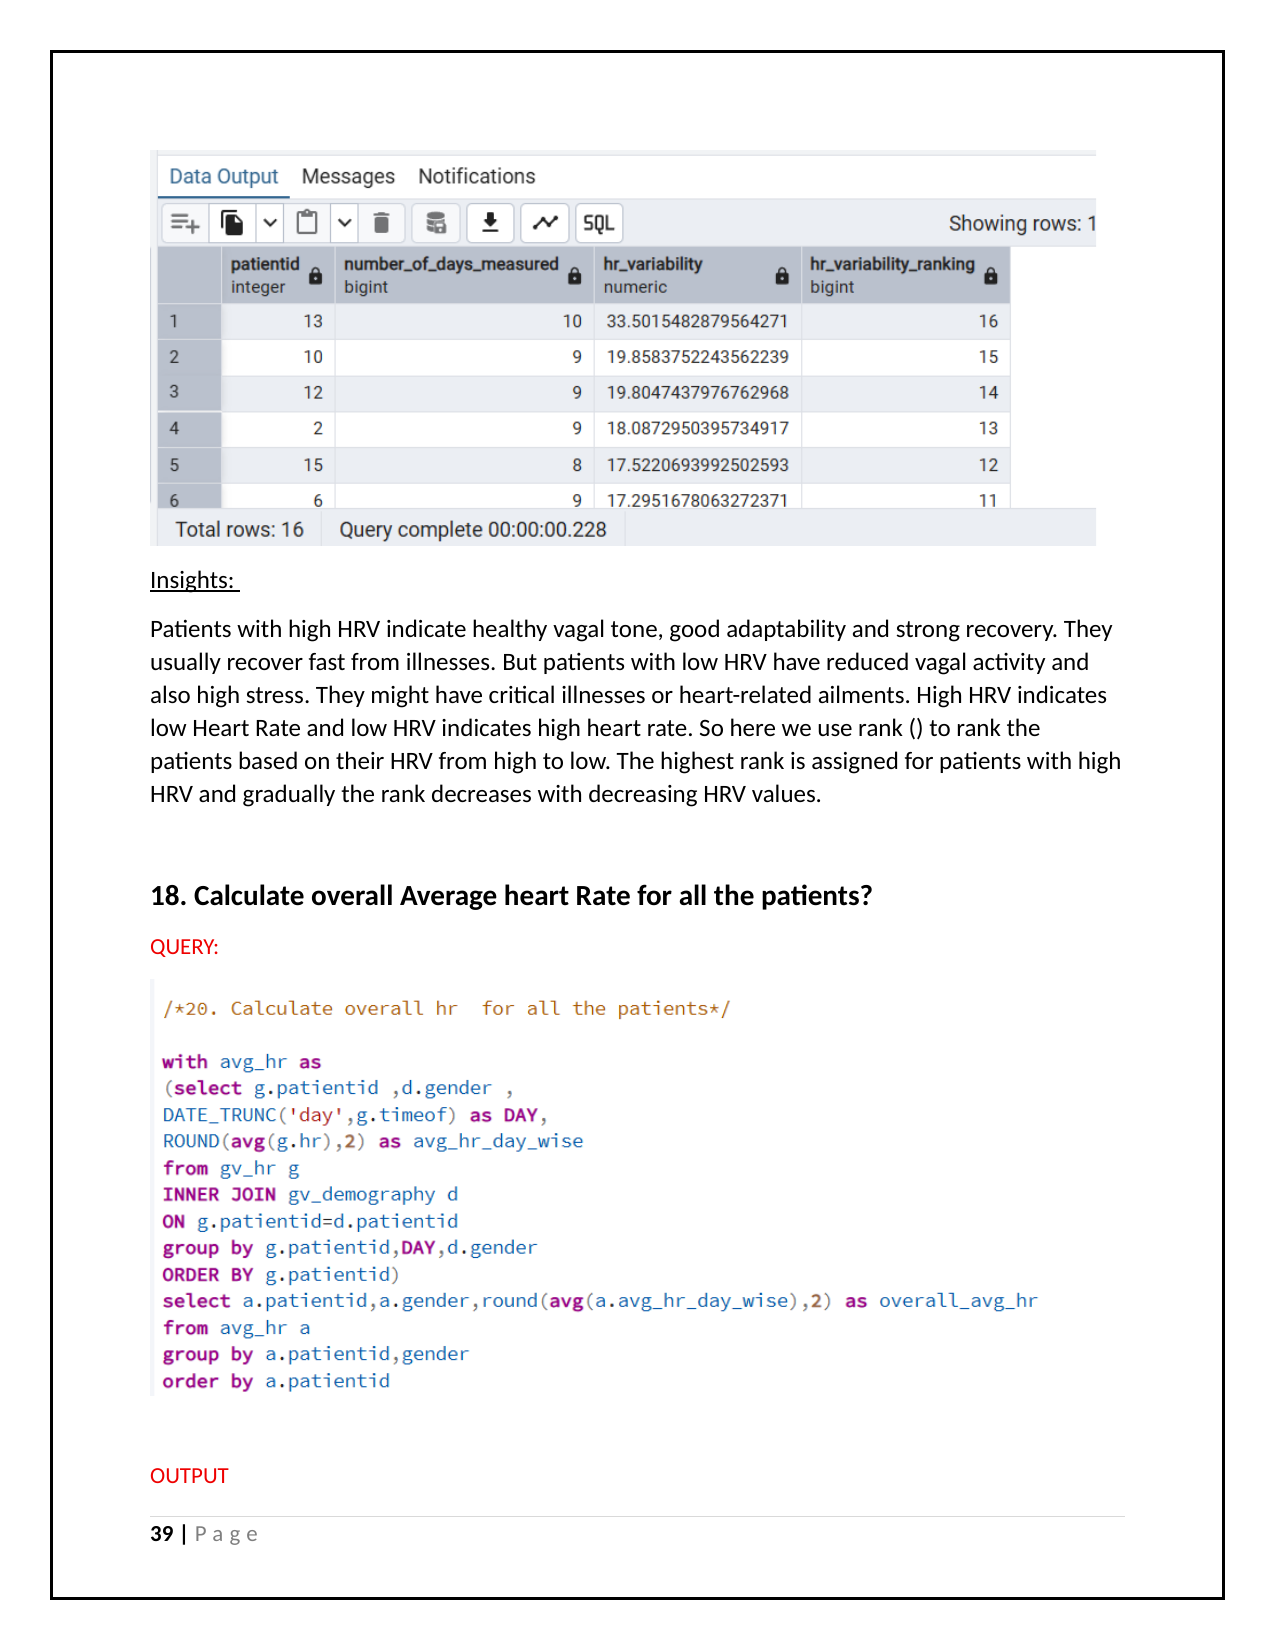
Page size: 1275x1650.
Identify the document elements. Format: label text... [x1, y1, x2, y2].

text Patients with high HRV indicate healthy vagal tone, good adaptability and strong recovery. They usually recover fast from illnesses. But patients with low HRV have reduced vagal activity and also high stress. They might have critical illnesses or heart-related ailments. High HRV indicates low Heart Rate and low HRV indicates high heart rate. So here we use rank () to rank the patients based on their HRV from high to low. The highest rank is assigned for patients with high HRV and gradually the rank decreases with decreasing HRV values. [150, 614, 1125, 809]
text 18. Calculate overall Average heart Rate for all the patients? [150, 877, 1125, 913]
picture [150, 150, 1097, 546]
text QUERY: [150, 932, 1125, 961]
text OUTPUT [150, 1461, 1125, 1489]
picture [150, 979, 1099, 1396]
text Insights: [150, 564, 1125, 594]
